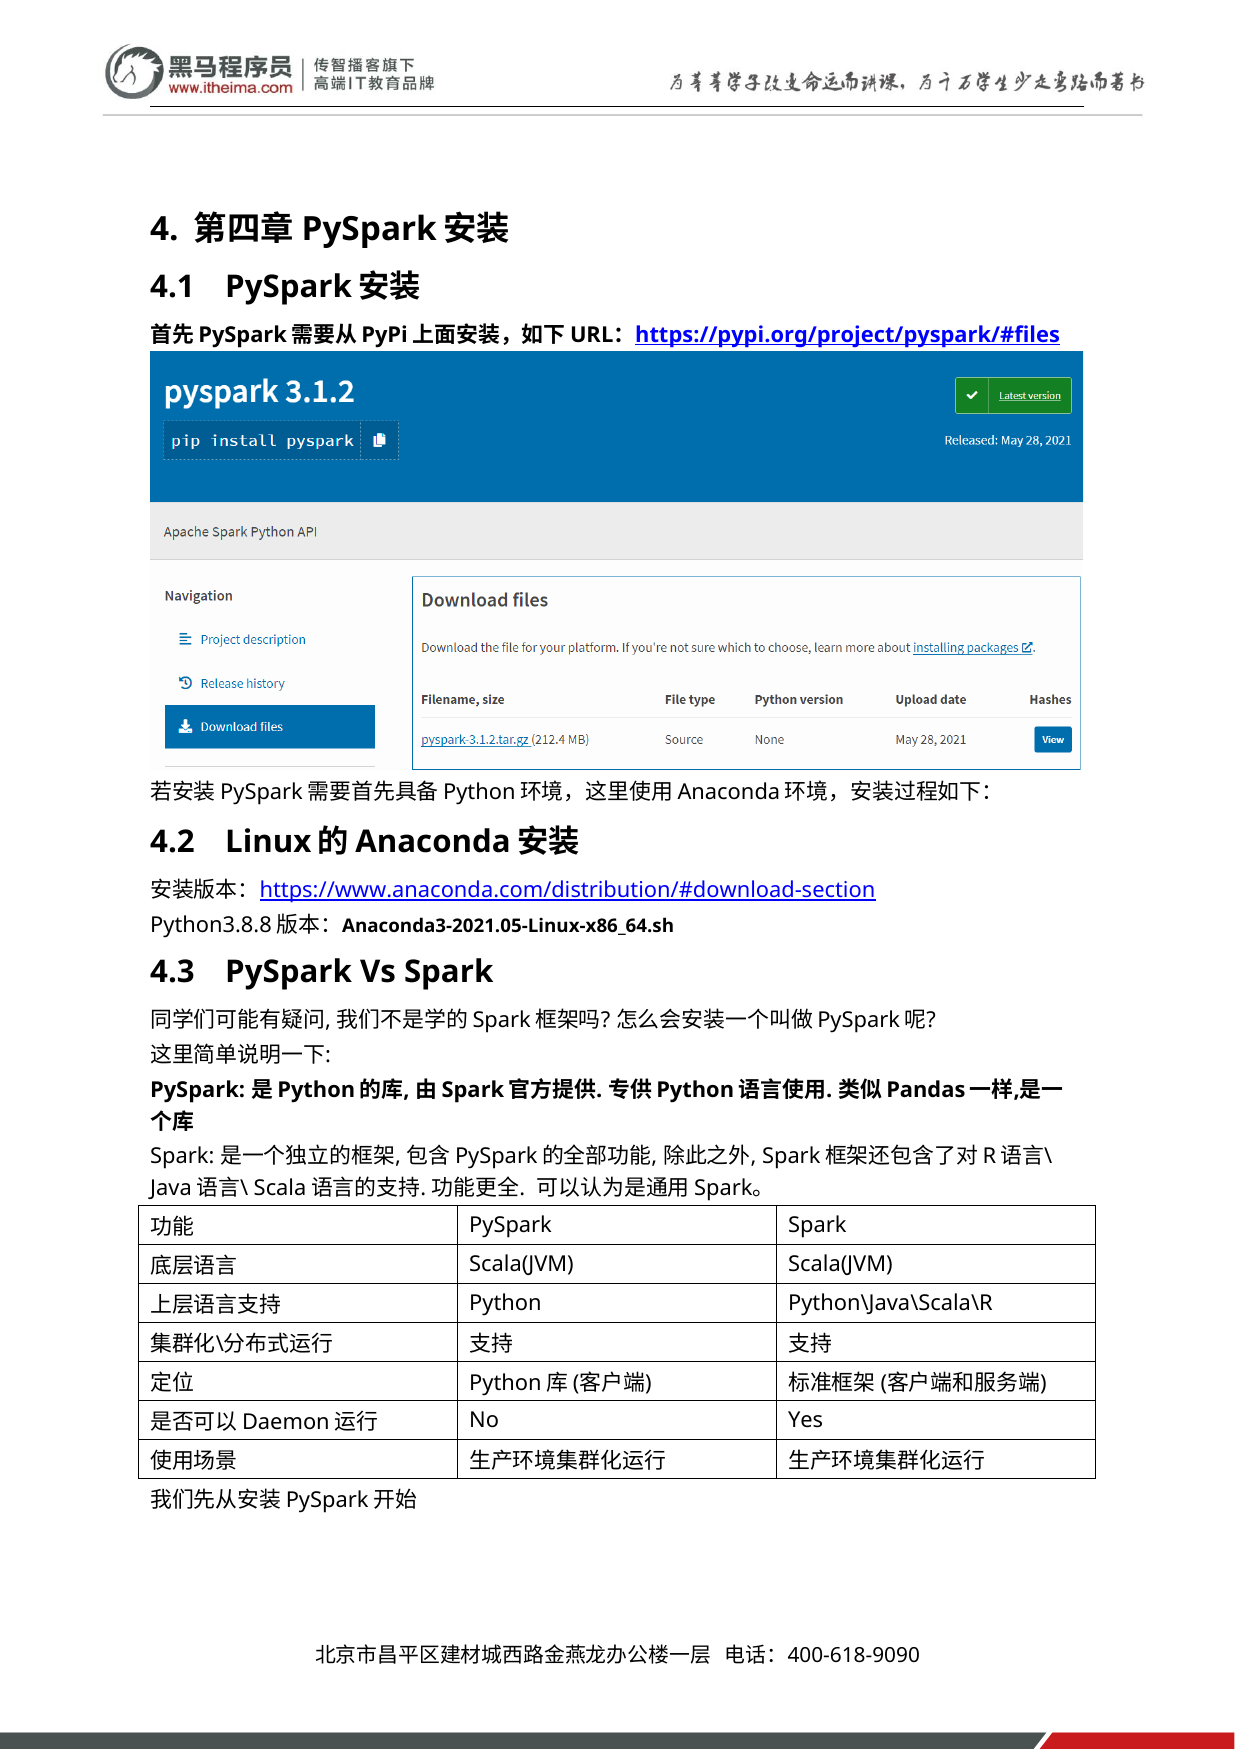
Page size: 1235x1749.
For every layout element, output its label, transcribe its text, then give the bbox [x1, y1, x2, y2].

picture [150, 351, 1084, 771]
text 若安装PySpark需要首先具备Python环境，这里使用Anaconda环境，安装过程如下： [150, 774, 1084, 806]
picture [0, 1673, 1235, 1749]
table_cell Scala(JVM) [458, 1245, 776, 1283]
subtitle PySpark安装 [150, 261, 1084, 306]
text 同学们可能有疑问, 我们不是学的Spark框架吗? 怎么会安装一个叫做PySpark呢? [150, 1002, 1084, 1034]
text 我们先从安装PySpark开始 [150, 1482, 1084, 1514]
table_cell No [458, 1401, 776, 1439]
text 安装版本：https://www.anaconda.com/distribution/#download-section [150, 872, 1084, 904]
table_cell 定位 [139, 1362, 457, 1400]
table_cell 生产环境集群化运行 [458, 1440, 776, 1478]
table_cell Scala(JVM) [777, 1245, 1095, 1283]
table_cell 集群化\分布式运行 [139, 1323, 457, 1361]
table_header Spark [777, 1206, 1095, 1244]
table_cell 标准框架 (客户端和服务端) [777, 1362, 1095, 1400]
table_cell Python [458, 1284, 776, 1322]
table_cell 底层语言 [139, 1245, 457, 1283]
table_cell 支持 [777, 1323, 1095, 1361]
text Python3.8.8版本：Anaconda3-2021.05-Linux-x86_64.sh [150, 907, 1084, 939]
subtitle 第四章 PySpark安装 [150, 202, 1084, 250]
subtitle Linux的Anaconda安装 [150, 816, 1084, 862]
table_cell 生产环境集群化运行 [777, 1440, 1095, 1478]
table_header PySpark [458, 1206, 776, 1244]
table_cell 支持 [458, 1323, 776, 1361]
subtitle PySpark Vs Spark [150, 949, 1084, 992]
table_cell Python\Java\Scala\R [777, 1284, 1095, 1322]
text Spark: 是一个独立的框架, 包含PySpark的全部功能, 除此之外, Spark框架还包含了对R语言\ Java语言\ Scala语言的支持. 功能更全. 可以认为是通用Spark。 [150, 1138, 1084, 1202]
text 首先PySpark需要从PyPi上面安装，如下URL：https://pypi.org/project/pyspark/#files [150, 317, 1084, 348]
table_cell Python库 (客户端) [458, 1362, 776, 1400]
table_cell 是否可以Daemon运行 [139, 1401, 457, 1439]
table_header 功能 [139, 1206, 457, 1244]
text 这里简单说明一下: [150, 1037, 1084, 1069]
table_cell Yes [777, 1401, 1095, 1439]
table_cell 上层语言支持 [139, 1284, 457, 1322]
table_cell 使用场景 [139, 1440, 457, 1478]
text PySpark: 是Python的库, 由Spark官方提供. 专供Python语言使用. 类似Pandas一样,是一个库 [150, 1072, 1084, 1135]
picture [0, 0, 1235, 123]
